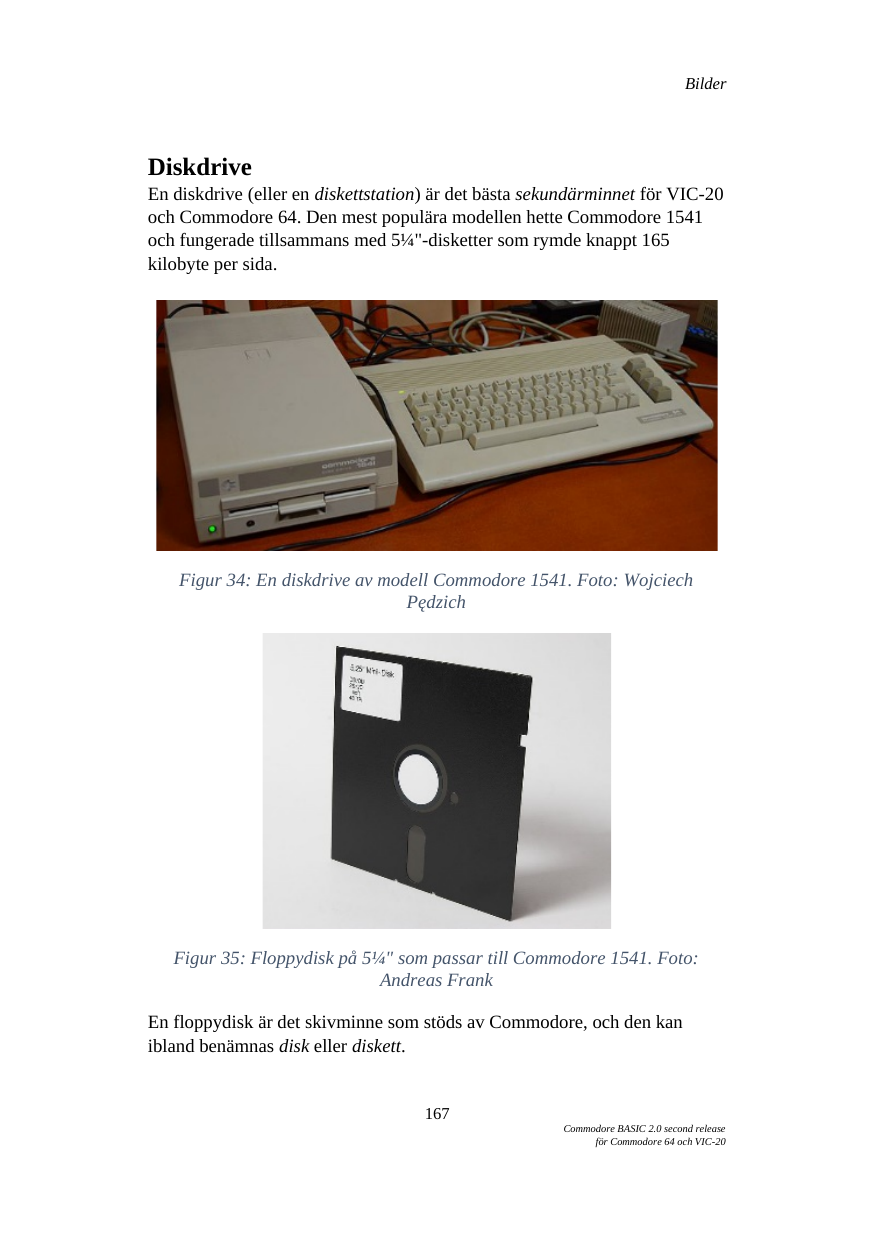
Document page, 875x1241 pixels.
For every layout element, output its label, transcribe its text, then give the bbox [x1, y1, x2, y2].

text En floppydisk är det skivminne som stöds av Commodore, och den kan ibland benämnas disk eller diskett. [148, 1011, 726, 1056]
picture [262, 633, 612, 929]
text Figur 35: Floppydisk på 5¼" som passar till Commodore 1541. Foto: Andreas Frank [148, 947, 726, 990]
text Figur 34: En diskdrive av modell Commodore 1541. Foto: Wojciech Pędzich [148, 569, 726, 612]
subtitle Diskdrive [148, 152, 726, 181]
text En diskdrive (eller en diskettstation) är det bästa sekundärminnet för VIC-20 och Commodore 64. Den mest populära modellen hette Commodore 1541 och fungerade tillsammans med 5¼"-disketter som rymde knappt 165 kilobyte per sida. [148, 183, 726, 274]
picture [156, 300, 718, 551]
